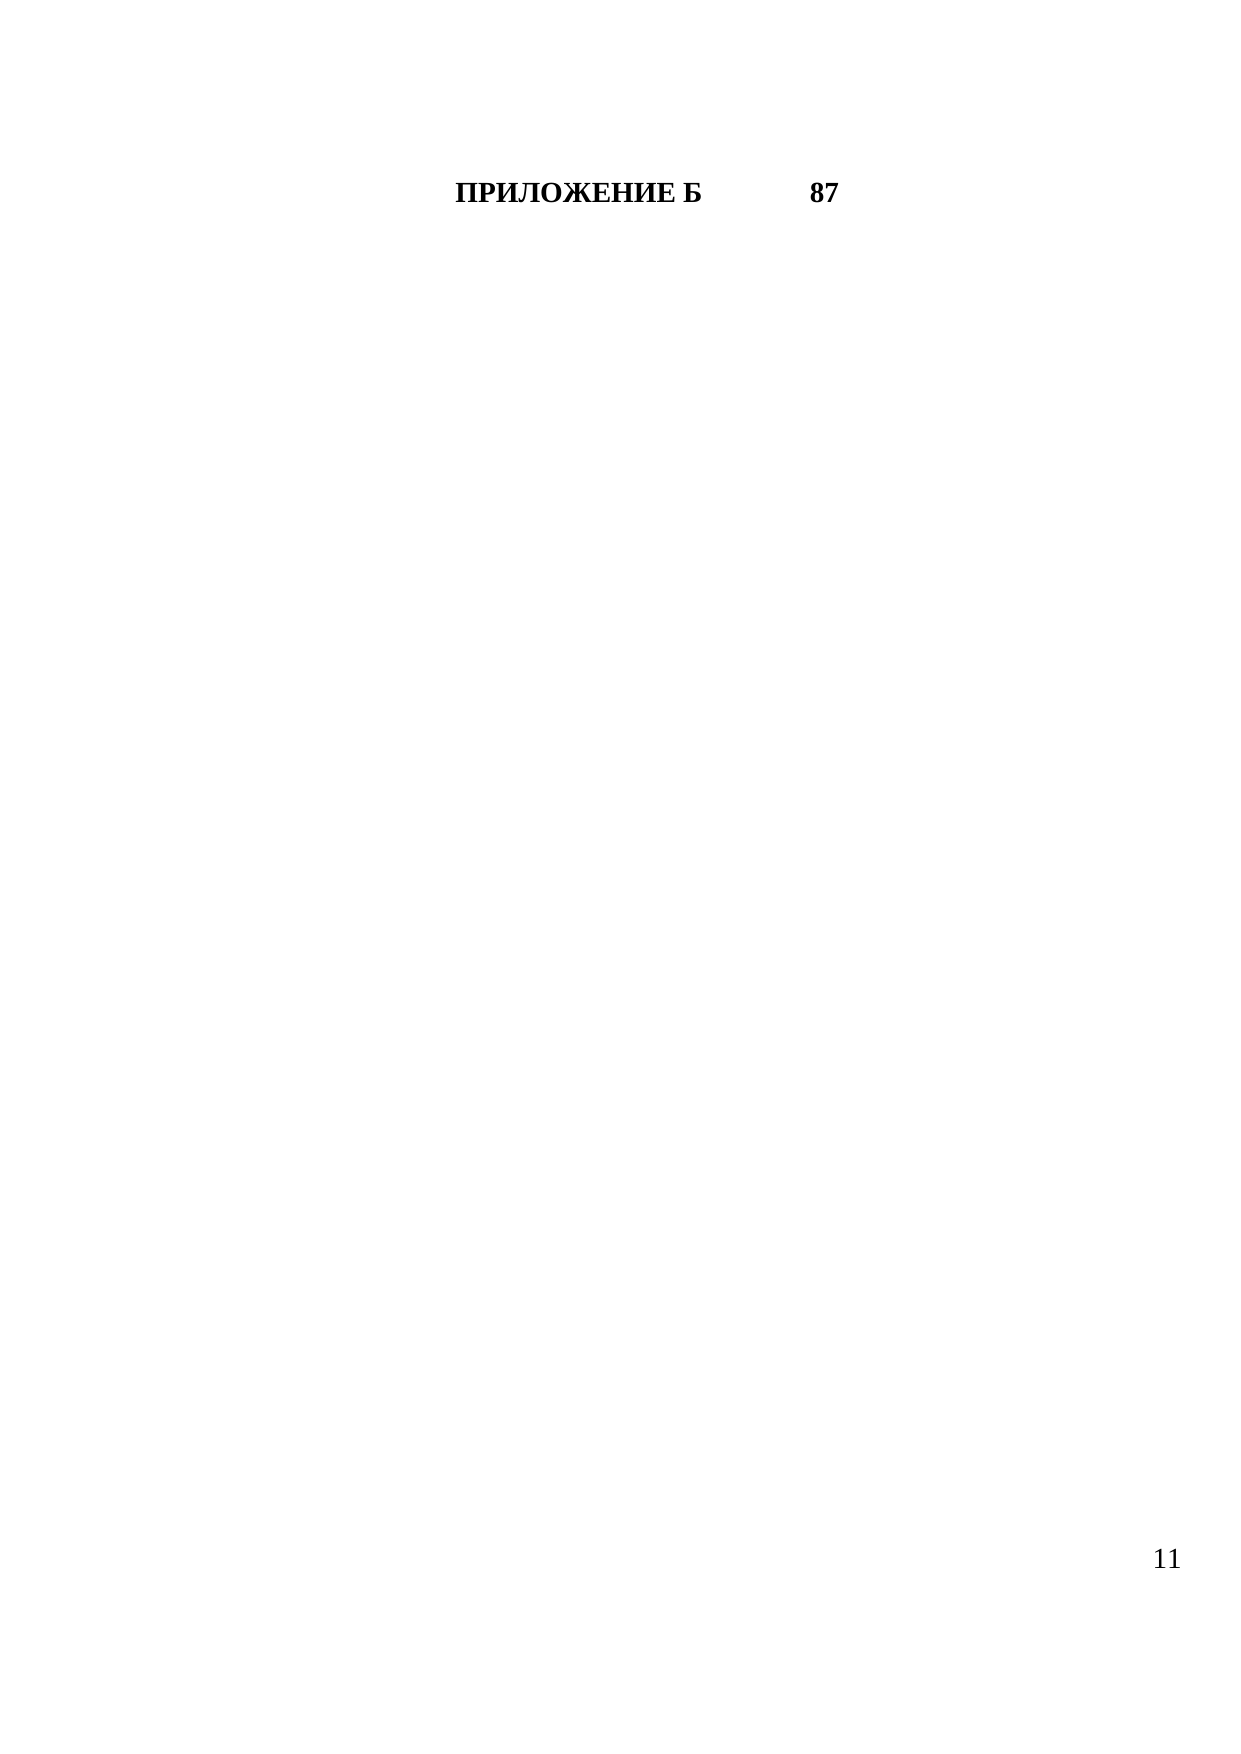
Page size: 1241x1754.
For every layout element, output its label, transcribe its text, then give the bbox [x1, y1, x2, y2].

text Приложение Б 87 [112, 175, 1181, 208]
